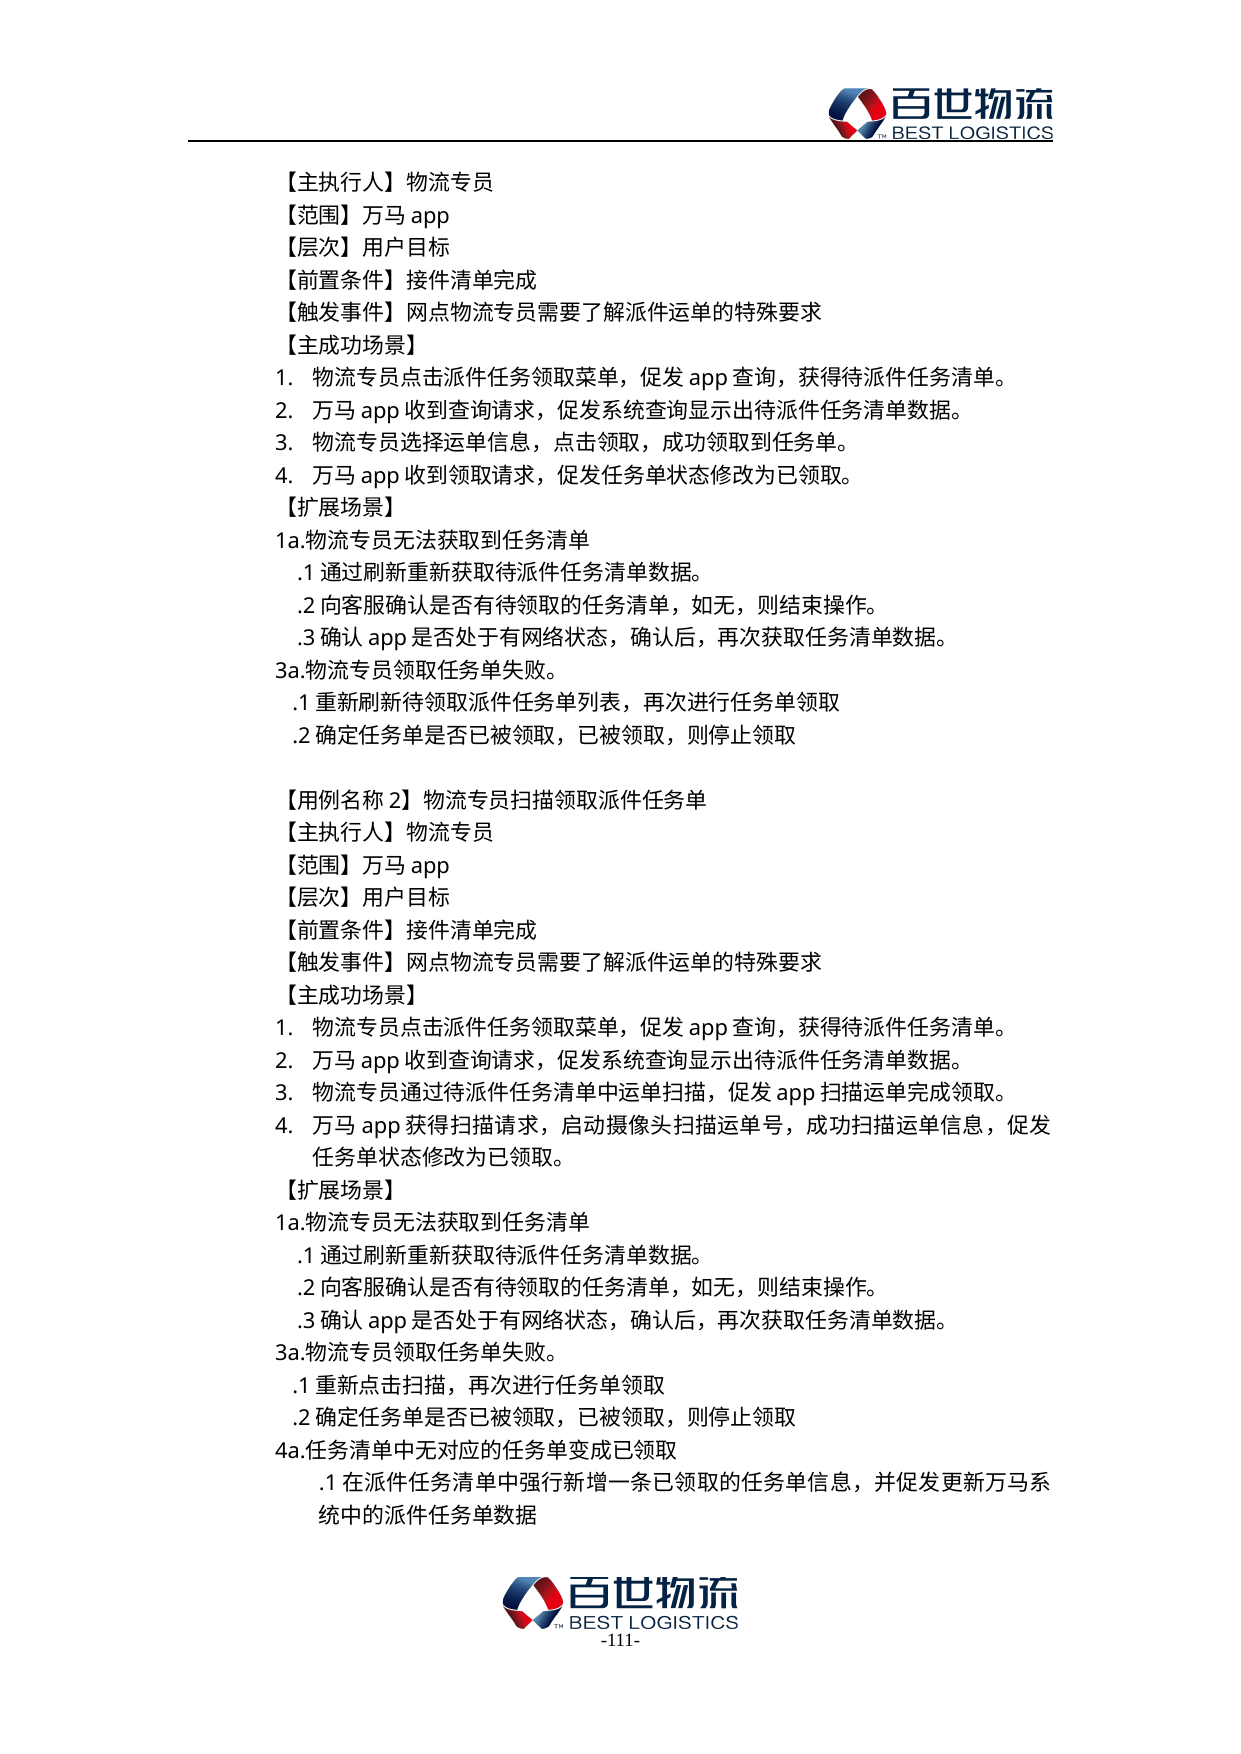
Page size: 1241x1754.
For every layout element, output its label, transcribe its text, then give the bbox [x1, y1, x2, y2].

list .3确认app是否处于有网络状态，确认后，再次获取任务清单数据。 [275, 620, 1053, 652]
list 【主成功场景】 [275, 977, 1053, 1010]
list 【层次】用户目标 [275, 880, 1053, 912]
text .1重新刷新待领取派件任务单列表，再次进行任务单领取 [187, 685, 1053, 717]
list .2向客服确认是否有待领取的任务清单，如无，则结束操作。 [275, 1270, 1053, 1302]
text 3a.物流专员领取任务单失败。 [187, 652, 1053, 685]
list 【触发事件】网点物流专员需要了解派件运单的特殊要求 [275, 295, 1053, 327]
list 【主执行人】物流专员 [275, 815, 1053, 847]
list 【前置条件】接件清单完成 [275, 912, 1053, 945]
list 万马app收到查询请求，促发系统查询显示出待派件任务清单数据。 [275, 1042, 1053, 1075]
picture [502, 1577, 738, 1629]
list .1通过刷新重新获取待派件任务清单数据。 [275, 555, 1053, 587]
list 【主执行人】物流专员 [275, 165, 1053, 197]
text .1重新点击扫描，再次进行任务单领取 [187, 1367, 1053, 1400]
list 物流专员选择运单信息，点击领取，成功领取到任务单。 [275, 425, 1053, 457]
list .1通过刷新重新获取待派件任务清单数据。 [275, 1237, 1053, 1270]
text 3a.物流专员领取任务单失败。 [187, 1335, 1053, 1367]
list 【范围】万马app [275, 197, 1053, 230]
list 【扩展场景】 [275, 490, 1053, 522]
text .1在派件任务清单中强行新增一条已领取的任务单信息，并促发更新万马系统中的派件任务单数据 [187, 1465, 1053, 1530]
list 万马app获得扫描请求，启动摄像头扫描运单号，成功扫描运单信息，促发任务单状态修改为已领取。 [275, 1107, 1053, 1172]
list 【前置条件】接件清单完成 [275, 262, 1053, 295]
list 1a.物流专员无法获取到任务清单 [275, 1205, 1053, 1237]
list 【层次】用户目标 [275, 230, 1053, 262]
list 【扩展场景】 [275, 1172, 1053, 1205]
list 【范围】万马app [275, 847, 1053, 880]
list 1a.物流专员无法获取到任务清单 [275, 522, 1053, 555]
list 物流专员点击派件任务领取菜单，促发app查询，获得待派件任务清单。 [275, 360, 1053, 392]
list 物流专员点击派件任务领取菜单，促发app查询，获得待派件任务清单。 [275, 1010, 1053, 1042]
list 【触发事件】网点物流专员需要了解派件运单的特殊要求 [275, 945, 1053, 977]
list .3确认app是否处于有网络状态，确认后，再次获取任务清单数据。 [275, 1302, 1053, 1335]
list 【主成功场景】 [275, 327, 1053, 360]
list 万马app收到领取请求，促发任务单状态修改为已领取。 [275, 457, 1053, 490]
text .2确定任务单是否已被领取，已被领取，则停止领取 [187, 717, 1053, 750]
text .2确定任务单是否已被领取，已被领取，则停止领取 [187, 1400, 1053, 1432]
picture [828, 88, 1053, 139]
list 万马app收到查询请求，促发系统查询显示出待派件任务清单数据。 [275, 392, 1053, 425]
list 物流专员通过待派件任务清单中运单扫描，促发app扫描运单完成领取。 [275, 1075, 1053, 1107]
list .2向客服确认是否有待领取的任务清单，如无，则结束操作。 [275, 587, 1053, 620]
list 【用例名称2】物流专员扫描领取派件任务单 [275, 782, 1053, 815]
text 4a.任务清单中无对应的任务单变成已领取 [187, 1432, 1053, 1465]
